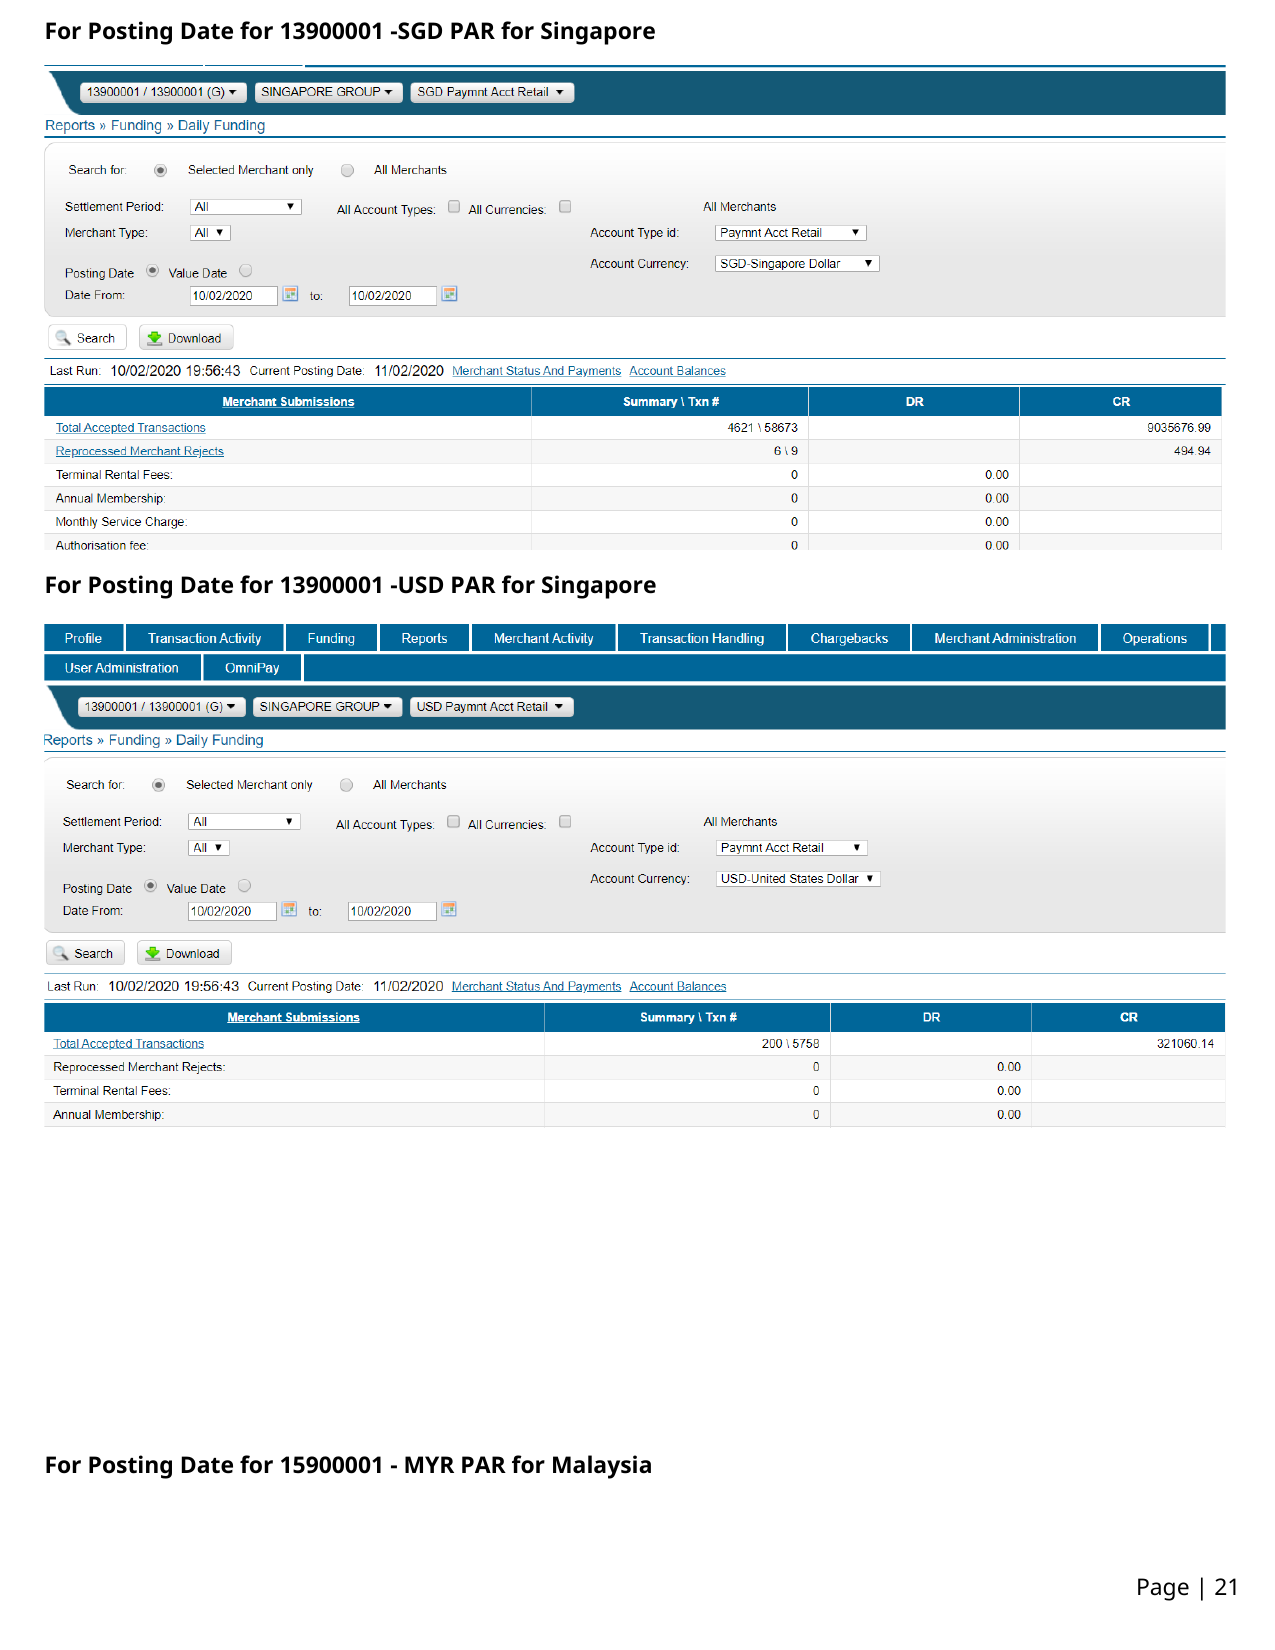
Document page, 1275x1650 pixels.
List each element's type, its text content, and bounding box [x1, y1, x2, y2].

picture [294, 1013, 305, 1022]
picture [1126, 1013, 1131, 1021]
picture [44, 619, 1226, 750]
picture [625, 400, 637, 405]
picture [224, 398, 234, 405]
picture [313, 1016, 320, 1022]
text For Posting Date for 13900001 -SGD PAR for Singapore [44, 15, 1240, 46]
picture [262, 399, 274, 405]
picture [44, 65, 1226, 135]
picture [44, 753, 1226, 1002]
picture [229, 1013, 243, 1022]
picture [649, 1016, 661, 1021]
picture [44, 139, 1226, 357]
text For Posting Date for 13900001 -USD PAR for Singapore [44, 569, 1240, 600]
picture [345, 1016, 352, 1022]
text For Posting Date for 15900001 - MYR PAR for Malaysia [44, 1449, 1240, 1481]
picture [643, 400, 651, 405]
picture [87, 634, 96, 642]
picture [44, 360, 1226, 383]
picture [44, 386, 1226, 550]
picture [261, 1016, 276, 1022]
picture [667, 1016, 678, 1021]
picture [44, 1033, 1226, 1128]
picture [292, 398, 300, 405]
